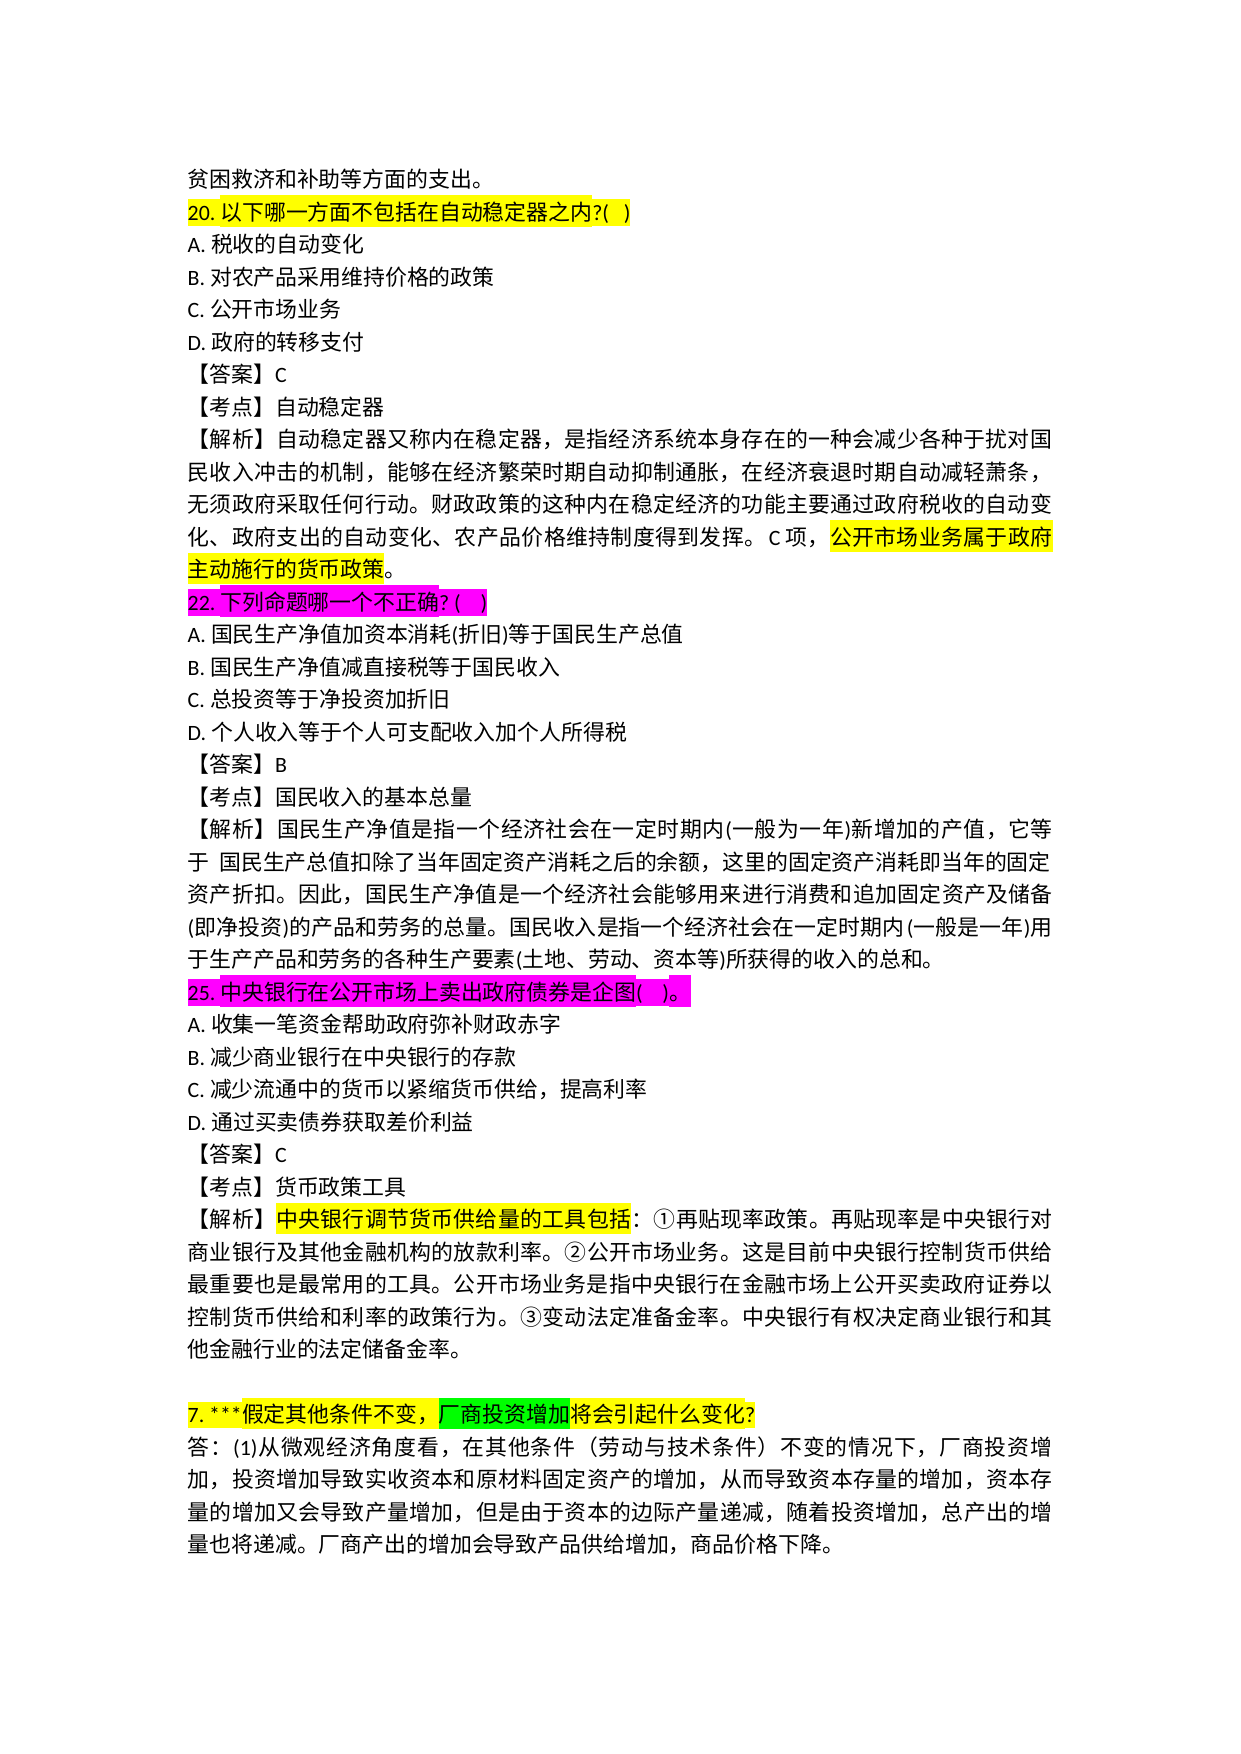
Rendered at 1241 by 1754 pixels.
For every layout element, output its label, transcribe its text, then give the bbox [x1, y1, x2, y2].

text 【考点】货币政策工具 [187, 1169, 1053, 1202]
text 【答案】C [187, 357, 1053, 389]
text 22. 下列命题哪一个不正确? ( ) [187, 584, 1053, 617]
text 答：(1)从微观经济角度看，在其他条件（劳动与技术条件）不变的情况下，厂商投资增加，投资增加导致实收资本和原材料固定资产的增加，从而导致资本存量的增加，资本存量的增加又会导致产量增加，但是由于资本的边际产量递减，随着投资增加，总产出的增量也将递减。厂商产出的增加会导致产品供给增加，商品价格下降。 [187, 1429, 1053, 1559]
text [187, 162, 1053, 194]
text 【答案】B [187, 747, 1053, 779]
text 7. ***假定其他条件不变，厂商投资增加将会引起什么变化? [187, 1397, 1053, 1429]
text A. 国民生产净值加资本消耗(折旧)等于国民生产总值 [187, 617, 1053, 649]
text 20. 以下哪一方面不包括在自动稳定器之内?( ) [187, 194, 1053, 227]
text 【考点】国民收入的基本总量 [187, 779, 1053, 812]
text D. 政府的转移支付 [187, 324, 1053, 357]
text C. 减少流通中的货币以紧缩货币供给，提高利率 [187, 1072, 1053, 1104]
text A. 税收的自动变化 [187, 227, 1053, 259]
text 【考点】自动稳定器 [187, 389, 1053, 422]
text 【解析】国民生产净值是指一个经济社会在一定时期内(一般为一年)新增加的产值，它等于 国民生产总值扣除了当年固定资产消耗之后的余额，这里的固定资产消耗即当年的固定资产折扣。因此，国民生产净值是一个经济社会能够用来进行消费和追加固定资产及储备(即净投资)的产品和劳务的总量。国民收入是指一个经济社会在一定时期内(一般是一年)用于生产产品和劳务的各种生产要素(土地、劳动、资本等)所获得的收入的总和。 [187, 812, 1053, 974]
text C. 公开市场业务 [187, 292, 1053, 324]
text C. 总投资等于净投资加折旧 [187, 682, 1053, 714]
text 【答案】C [187, 1137, 1053, 1169]
text 【解析】中央银行调节货币供给量的工具包括：①再贴现率政策。再贴现率是中央银行对商业银行及其他金融机构的放款利率。②公开市场业务。这是目前中央银行控制货币供给最重要也是最常用的工具。公开市场业务是指中央银行在金融市场上公开买卖政府证券以控制货币供给和利率的政策行为。③变动法定准备金率。中央银行有权决定商业银行和其他金融行业的法定储备金率。 [187, 1202, 1053, 1364]
text D. 个人收入等于个人可支配收入加个人所得税 [187, 714, 1053, 747]
text B. 国民生产净值减直接税等于国民收入 [187, 649, 1053, 682]
text A. 收集一笔资金帮助政府弥补财政赤字 [187, 1007, 1053, 1039]
text B. 减少商业银行在中央银行的存款 [187, 1039, 1053, 1072]
text D. 通过买卖债券获取差价利益 [187, 1104, 1053, 1137]
text B. 对农产品采用维持价格的政策 [187, 259, 1053, 292]
text 25. 中央银行在公开市场上卖出政府债券是企图( )。 [187, 974, 1053, 1007]
text 【解析】自动稳定器又称内在稳定器，是指经济系统本身存在的一种会减少各种于扰对国民收入冲击的机制，能够在经济繁荣时期自动抑制通胀，在经济衰退时期自动减轻萧条，无须政府采取任何行动。财政政策的这种内在稳定经济的功能主要通过政府税收的自动变化、政府支出的自动变化、农产品价格维持制度得到发挥。C项，公开市场业务属于政府主动施行的货币政策。 [187, 422, 1053, 584]
